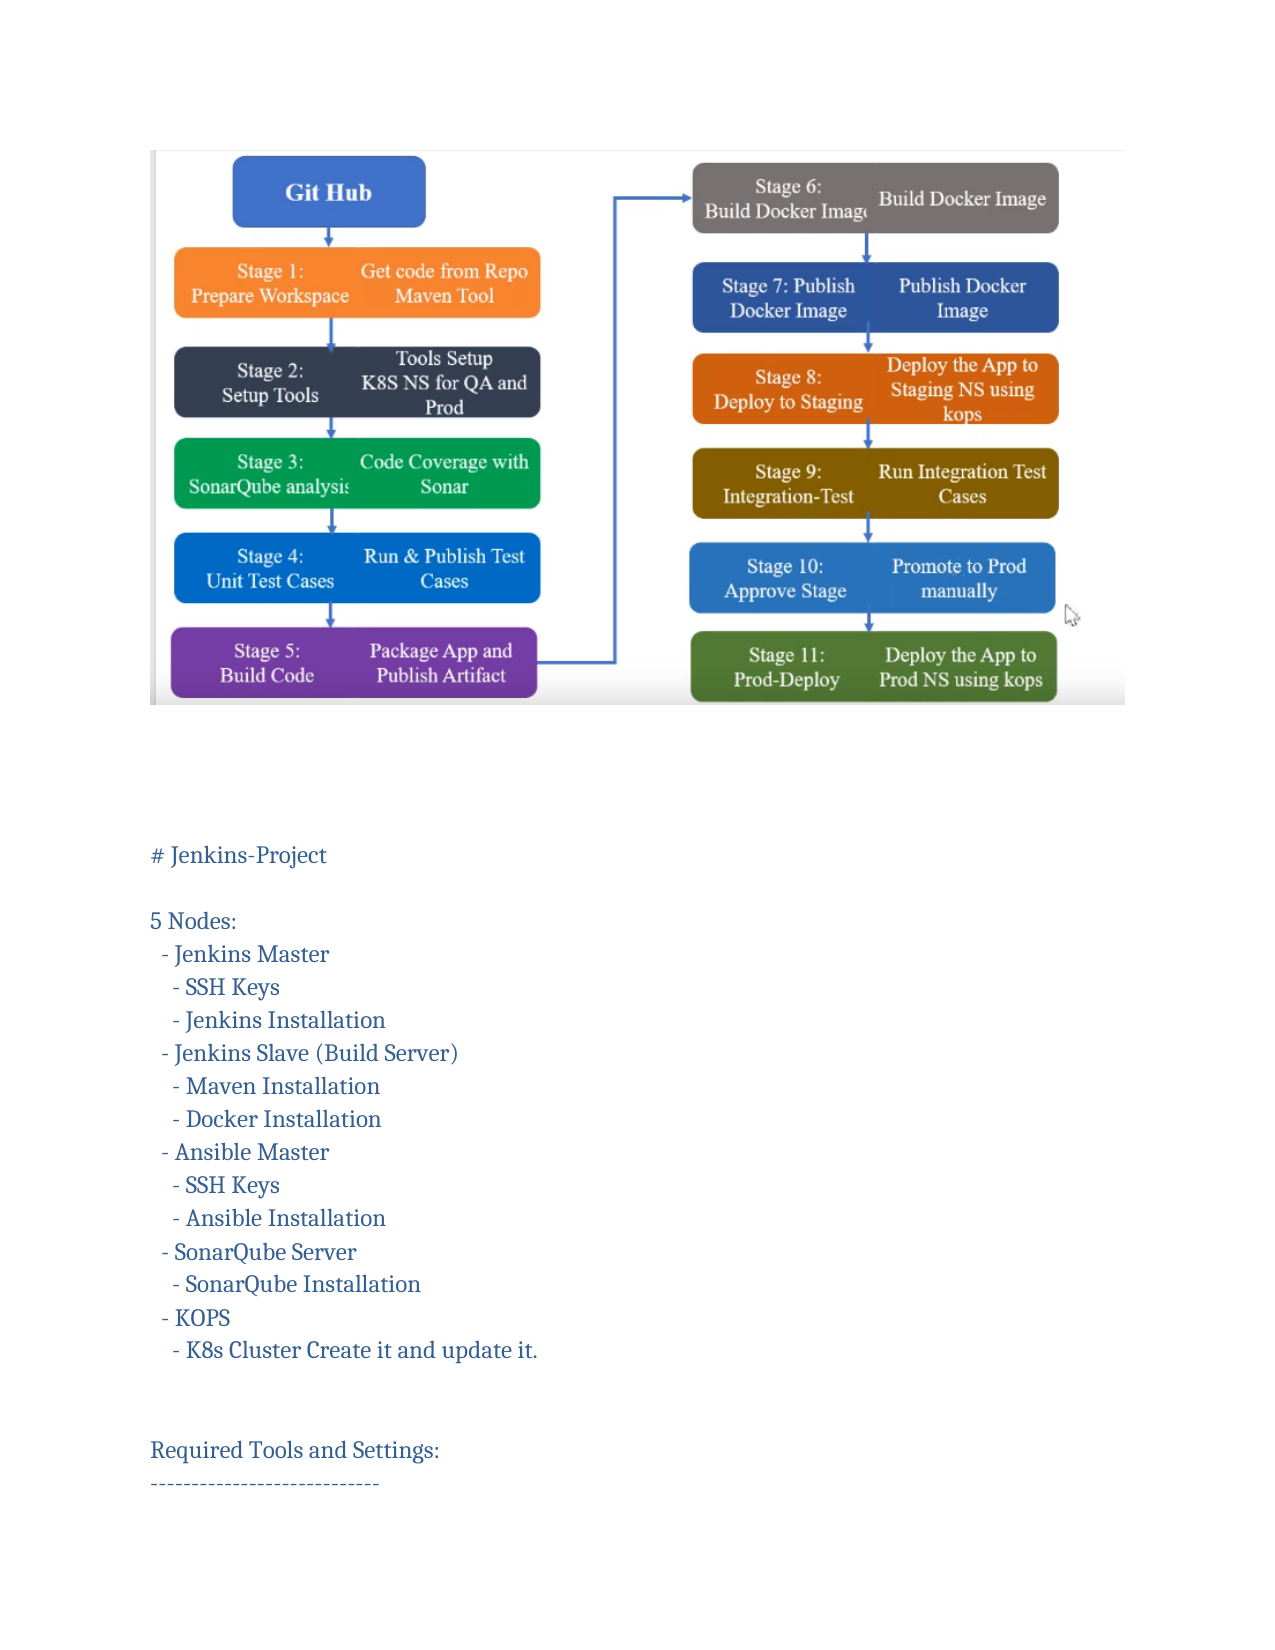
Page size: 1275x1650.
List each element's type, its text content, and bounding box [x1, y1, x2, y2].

text ---------------------------- [150, 1468, 1125, 1497]
text - Jenkins Installation [150, 1006, 1125, 1035]
text - K8s Cluster Create it and update it. [150, 1336, 1125, 1365]
text - Ansible Installation [150, 1204, 1125, 1233]
text - Maven Installation [150, 1072, 1125, 1101]
text - Docker Installation [150, 1105, 1125, 1134]
text - SonarQube Server [150, 1237, 1125, 1266]
text - Jenkins Master [150, 940, 1125, 969]
text - Jenkins Slave (Build Server) [150, 1039, 1125, 1068]
text - SSH Keys [150, 1171, 1125, 1200]
picture [150, 150, 1125, 705]
text 5 Nodes: [150, 907, 1125, 936]
text # Jenkins-Project [150, 841, 1125, 870]
text - Ansible Master [150, 1138, 1125, 1167]
text - SSH Keys [150, 973, 1125, 1002]
text Required Tools and Settings: [150, 1436, 1125, 1464]
text - SonarQube Installation [150, 1270, 1125, 1299]
text - KOPS [150, 1303, 1125, 1332]
